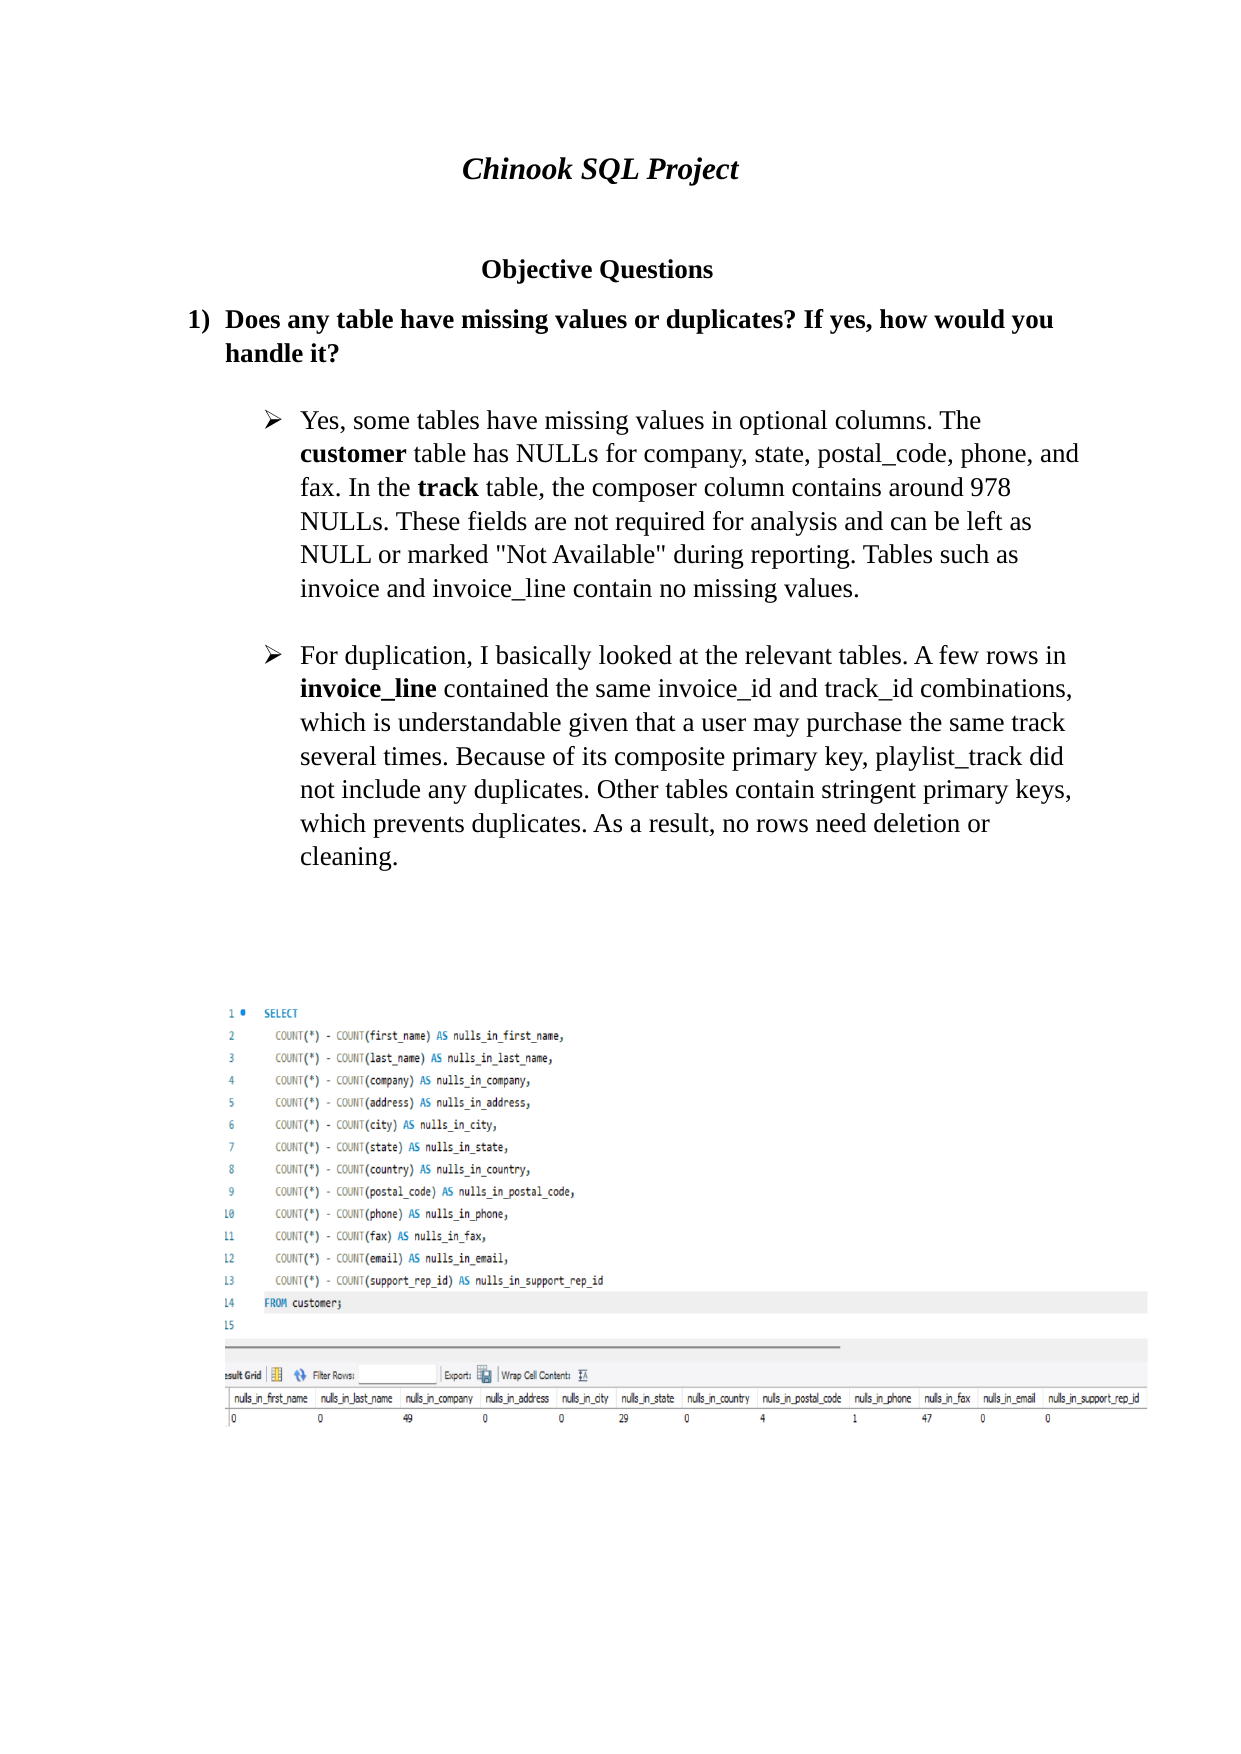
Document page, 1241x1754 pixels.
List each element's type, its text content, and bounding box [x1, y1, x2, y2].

picture [225, 1004, 1148, 1437]
text Chinook SQL Project [150, 150, 1090, 186]
list Yes, some tables have missing values in optional columns. The customer table has NULLs for company, state, postal_code, phone, and fax. In the track table, the composer column contains around 978 NULLs. These fields are not required for analysis and can be left as NULL or marked "Not Available" during reporting. Tables such as invoice and invoice_line contain no missing values. [262, 404, 1090, 603]
text Objective Questions [150, 253, 1090, 284]
list Does any table have missing values or duplicates? If yes, how would you handle it? [187, 303, 1090, 368]
list For duplication, I basically looked at the relevant tables. A few rows in invoice_line contained the same invoice_id and track_id combinations, which is understandable given that a user may purchase the same track several times. Because of its composite primary key, playlist_track did not include any duplicates. Other tables contain stringent primary keys, which prevents duplicates. As a result, no rows need deletion or cleaning. [262, 639, 1090, 871]
